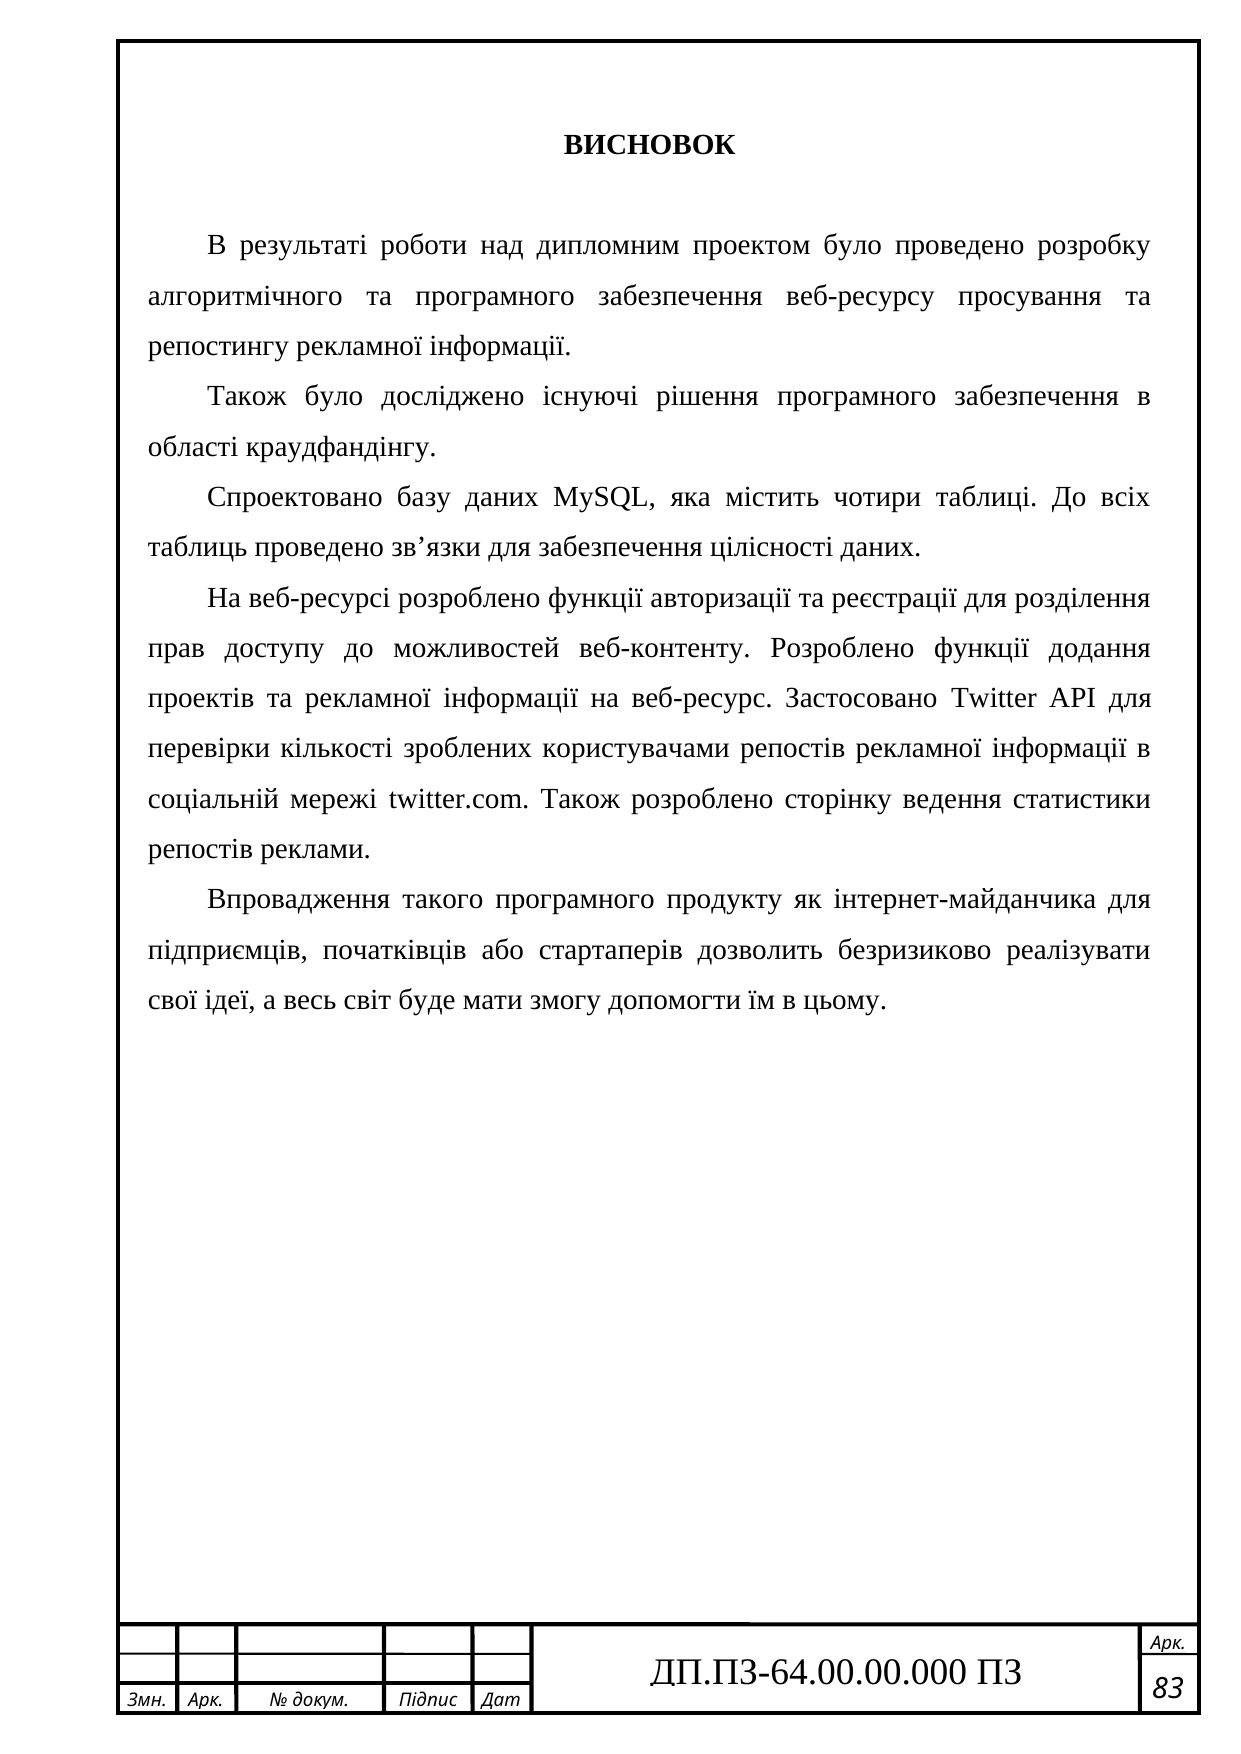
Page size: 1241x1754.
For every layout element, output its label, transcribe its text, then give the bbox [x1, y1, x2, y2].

text Впровадження такого програмного продукту як інтернет-майданчика для підприємців, початківців або стартаперів дозволить безризиково реалізувати свої ідеї, а весь світ буде мати змогу допомогти їм в цьому. [148, 882, 1152, 1016]
subtitle ВИСНОВОК [148, 127, 1152, 160]
text Також було досліджено існуючі рішення програмного забезпечення в області краудфандінгу. [148, 378, 1152, 462]
text Спроектовано базу даних MySQL, яка містить чотири таблиці. До всіх таблиць проведено зв’язки для забезпечення цілісності даних. [148, 479, 1152, 563]
text В результаті роботи над дипломним проектом було проведено розробку алгоритмічного та програмного забезпечення веб-ресурсу просування та репостингу рекламної інформації. [148, 227, 1152, 362]
text На веб-ресурсі розроблено функції авторизації та реєстрації для розділення прав доступу до можливостей веб-контенту. Розроблено функції додання проектів та рекламної інформації на веб-ресурс. Застосовано Twitter API для перевірки кількості зроблених користувачами репостів рекламної інформації в соціальній мережі twitter.com. Також розроблено сторінку ведення статистики репостів реклами. [148, 580, 1152, 865]
